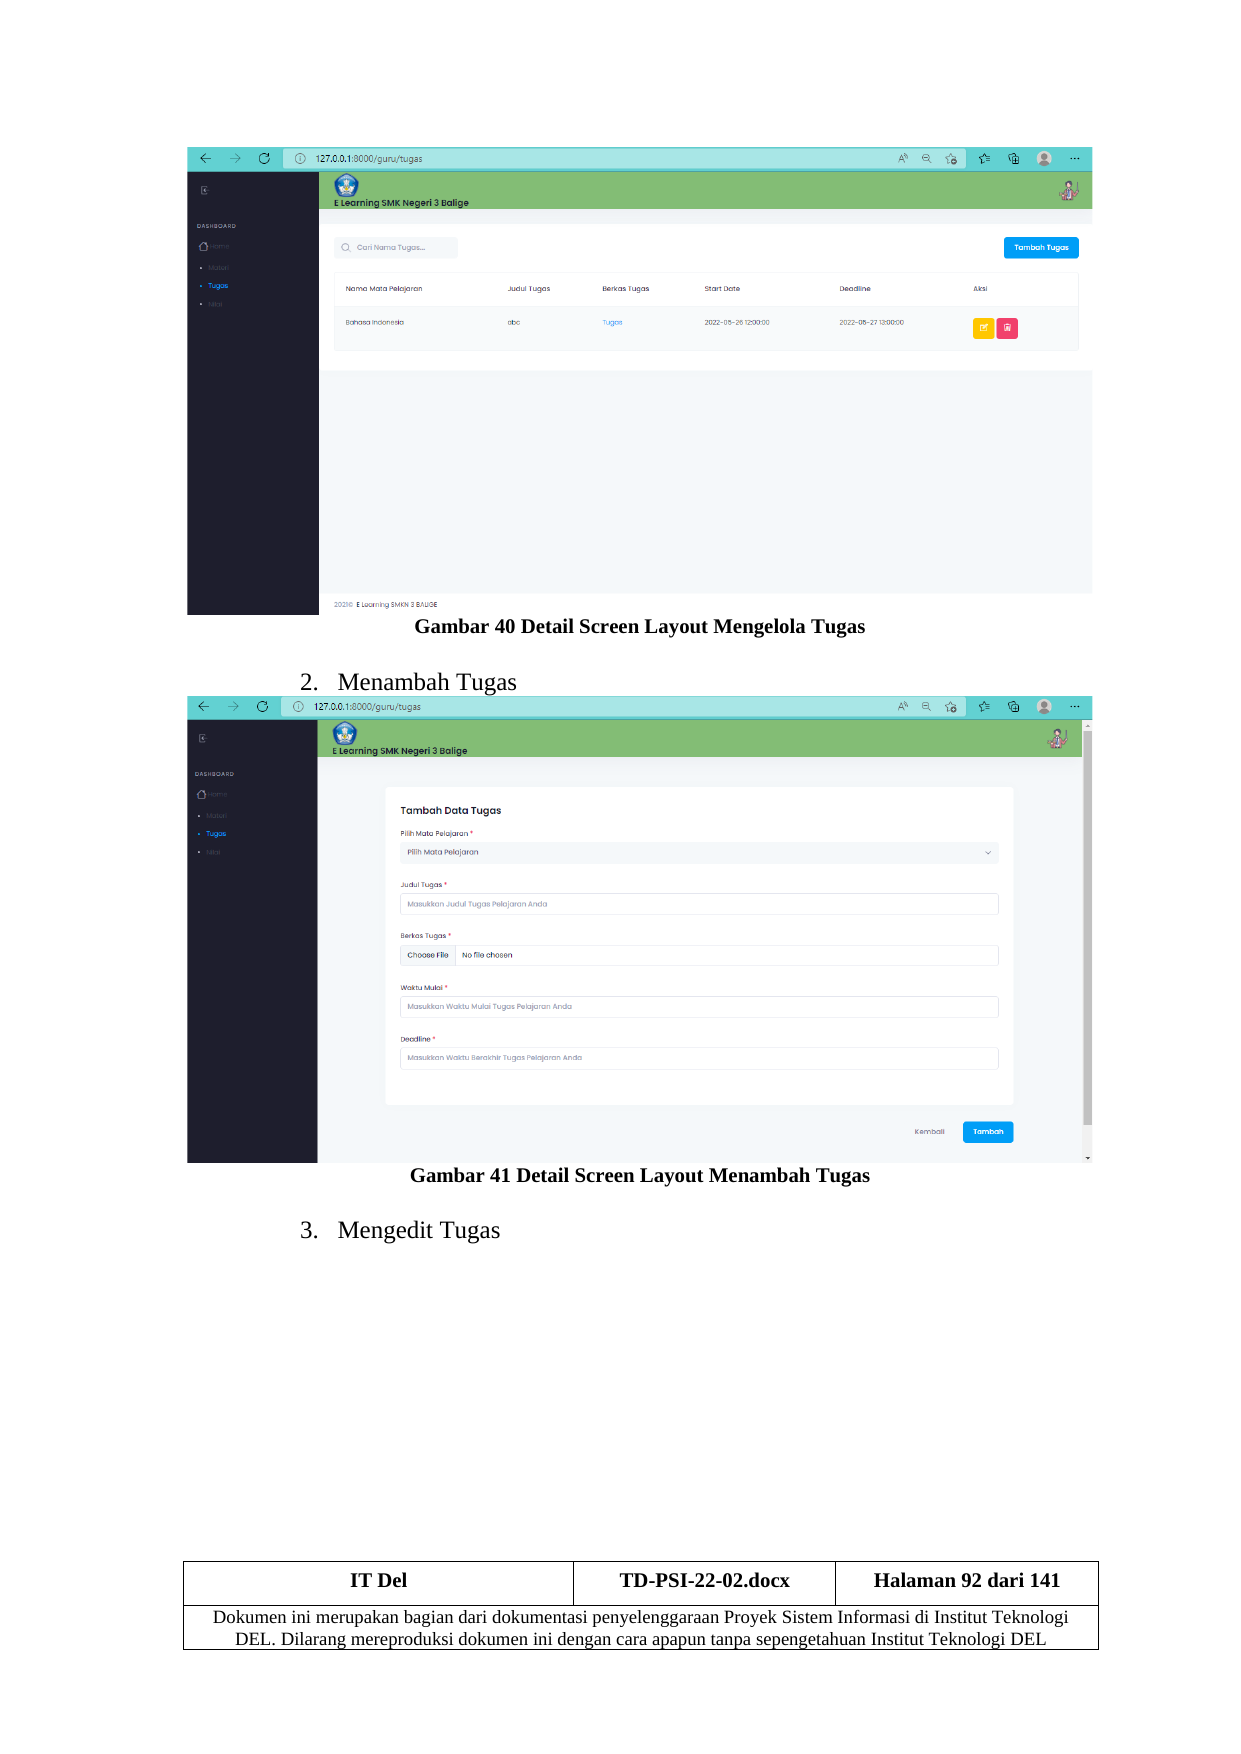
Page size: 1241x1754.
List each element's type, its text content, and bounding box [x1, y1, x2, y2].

picture [187, 696, 1093, 1163]
text Gambar 41 Detail Screen Layout Menambah Tugas [187, 1163, 1092, 1187]
list Mengedit Tugas [300, 1215, 1092, 1244]
text Gambar 40 Detail Screen Layout Mengelola Tugas [187, 615, 1092, 638]
list Menambah Tugas [300, 667, 1092, 696]
picture [187, 147, 1093, 615]
